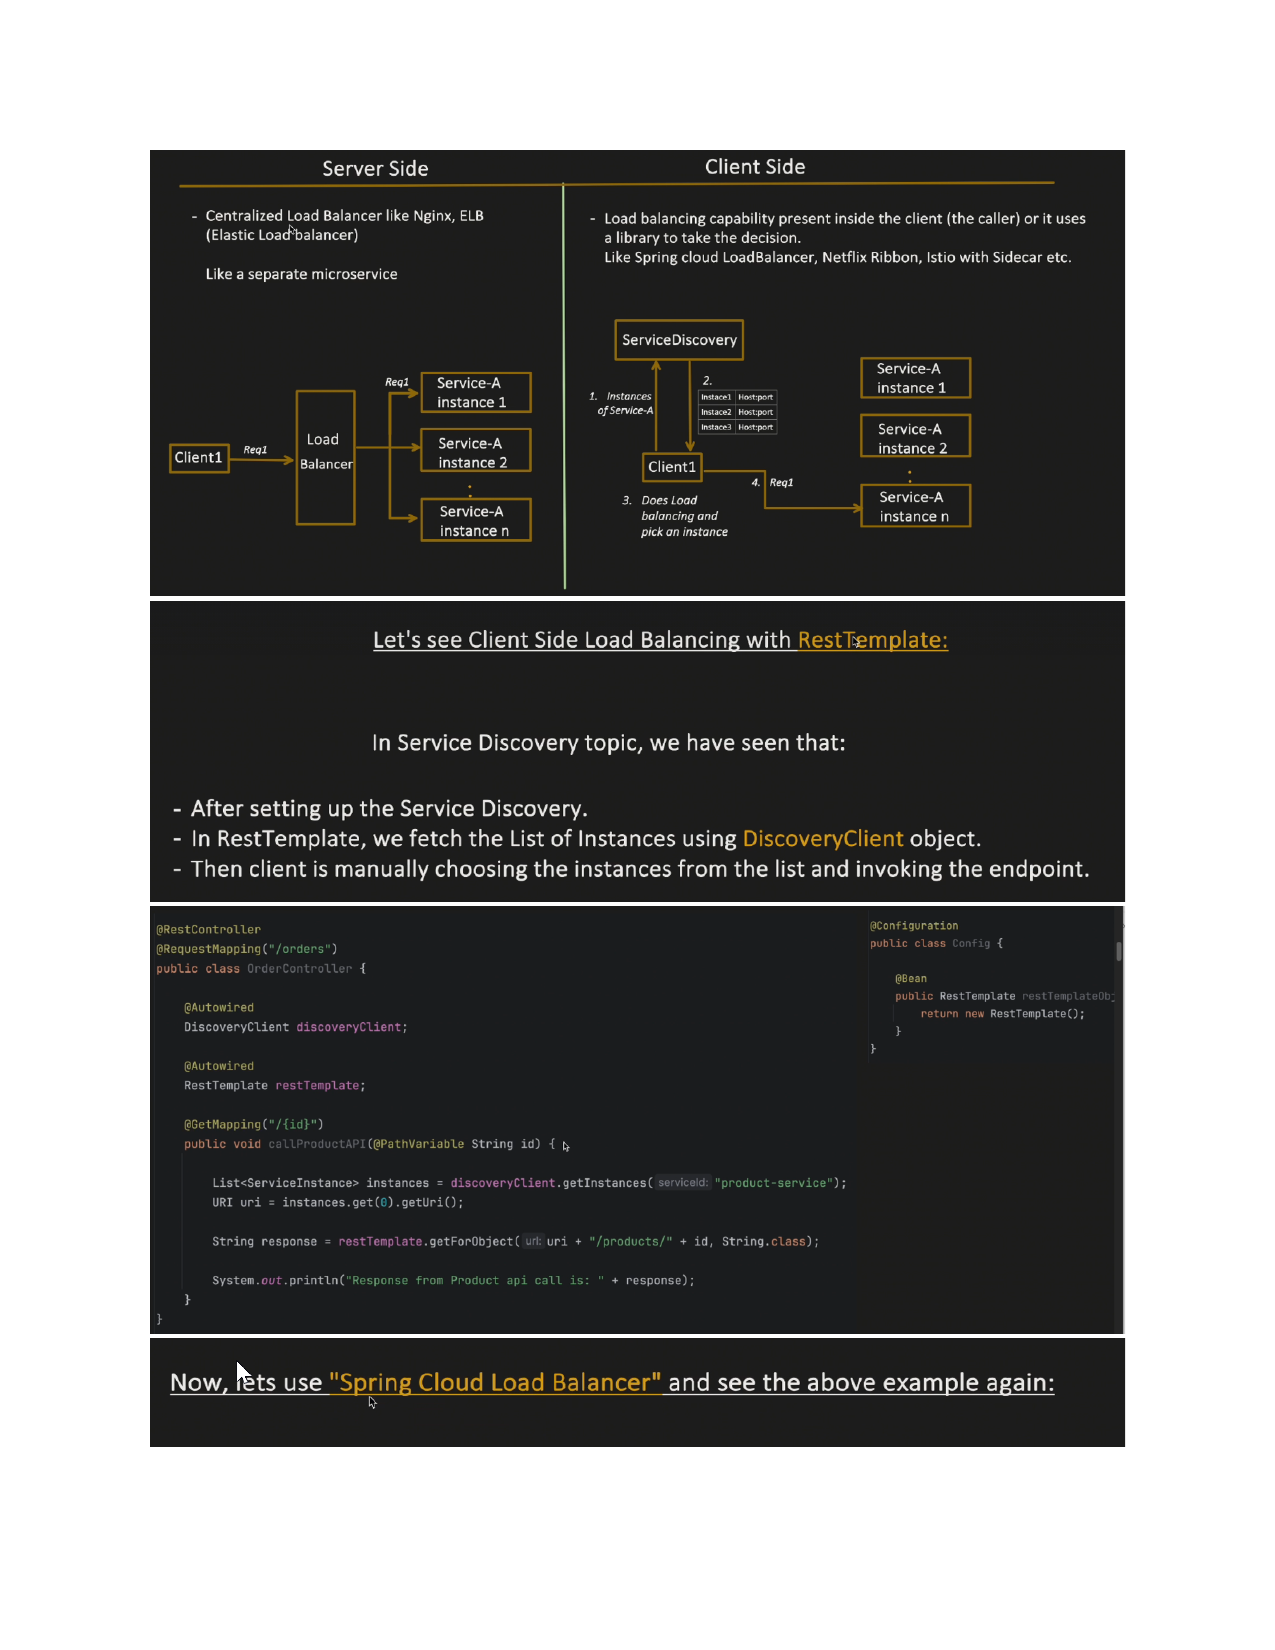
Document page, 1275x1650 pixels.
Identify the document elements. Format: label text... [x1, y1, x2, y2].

picture [150, 601, 1125, 902]
picture [150, 906, 1125, 1334]
picture [150, 150, 1125, 596]
picture [150, 1338, 1125, 1447]
